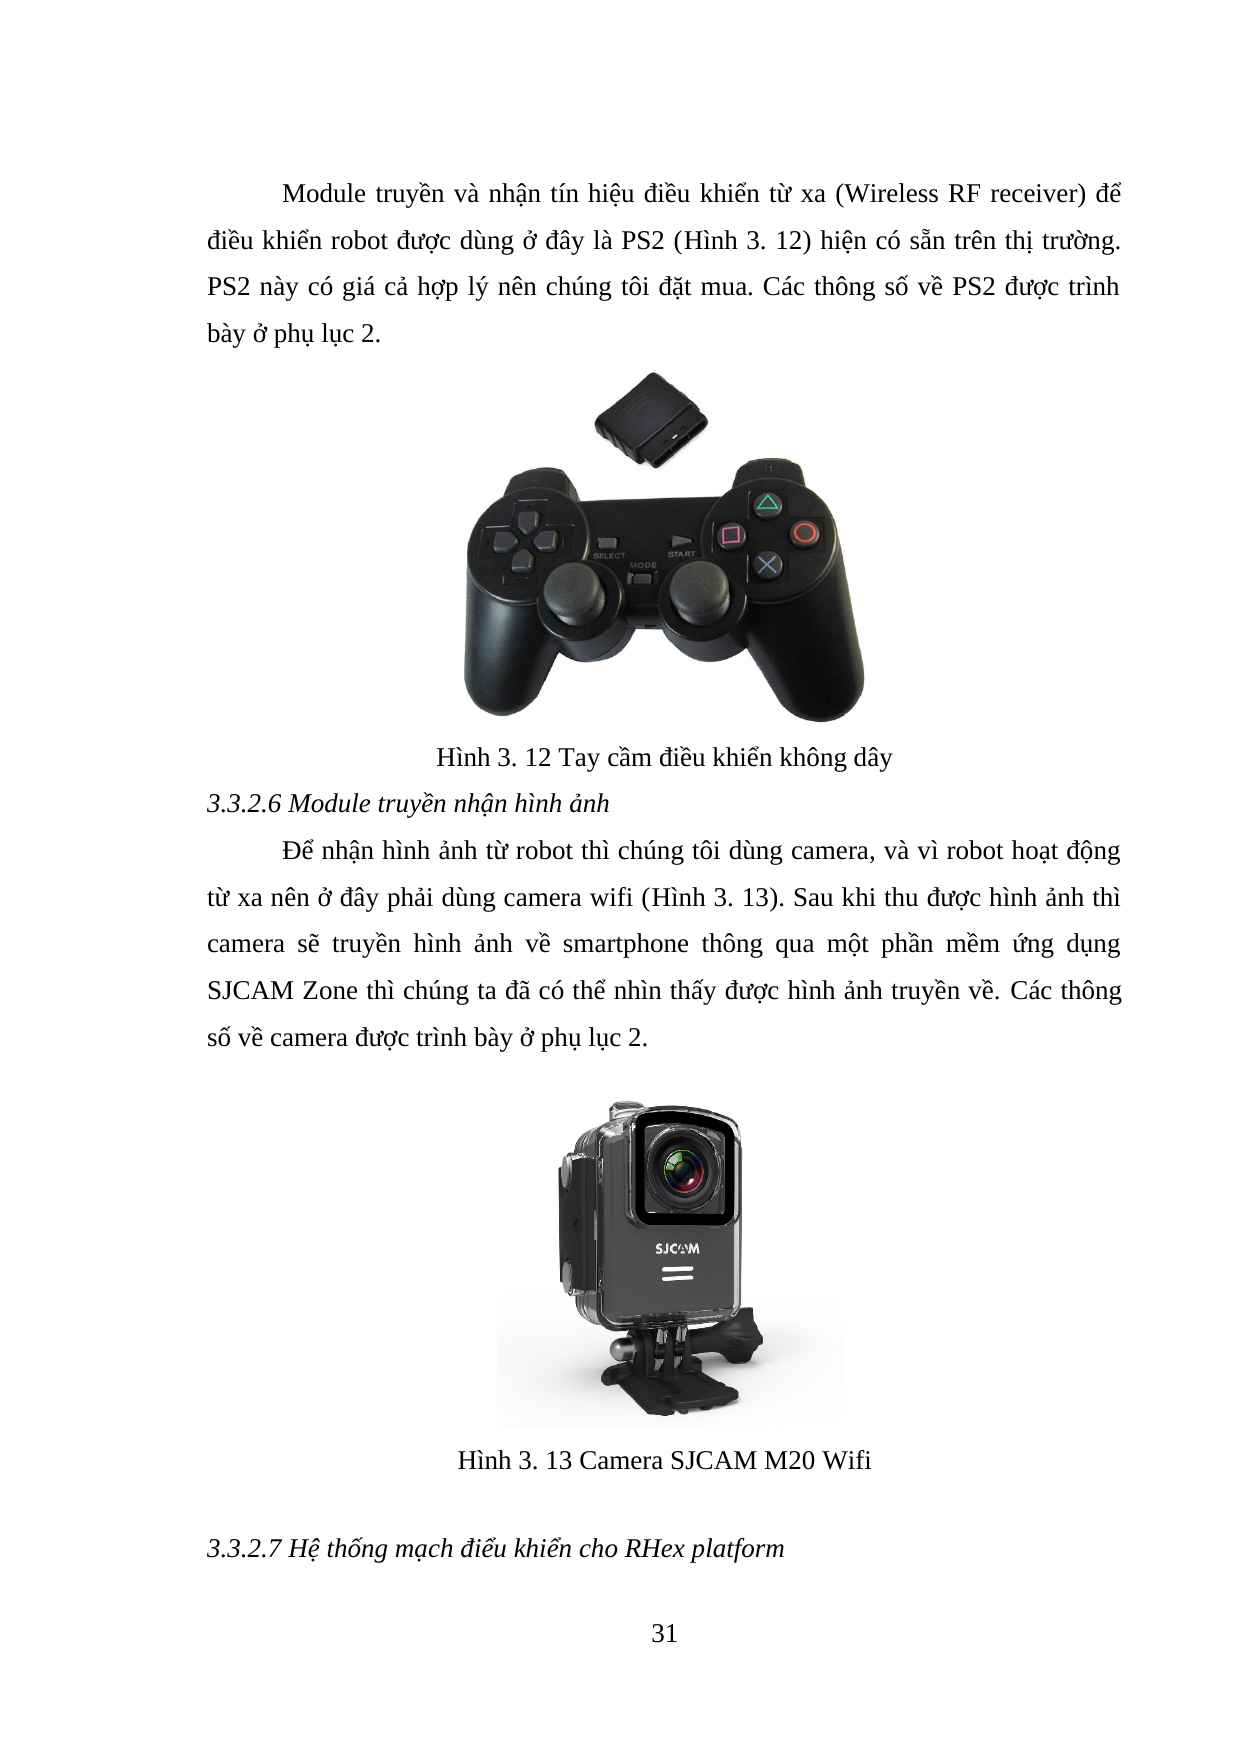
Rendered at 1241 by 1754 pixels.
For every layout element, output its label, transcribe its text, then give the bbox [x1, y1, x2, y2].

text Module truyền và nhận tín hiệu điều khiển từ xa (Wireless RF receiver) để điều khiển robot được dùng ở đây là PS2 (Hình 3.12) hiện có sẵn trên thị trường. PS2 này có giá cả hợp lý nên chúng tôi đặt mua. Các thông số về PS2 được trình bày ở phụ lục 2. [207, 177, 1122, 348]
picture [457, 363, 872, 727]
picture [483, 1067, 846, 1430]
text Hình 3. 12 Tay cầm điều khiển không dây [207, 741, 1122, 772]
text Để nhận hình ảnh từ robot thì chúng tôi dùng camera, và vì robot hoạt động từ xa nên ở đây phải dùng camera wifi (Hình 3.13). Sau khi thu được hình ảnh thì camera sẽ truyền hình ảnh về smartphone thông qua một phần mềm ứng dụng SJCAM Zone thì chúng ta đã có thể nhìn thấy được hình ảnh truyền về. Các thông số về camera được trình bày ở phụ lục 2. [207, 834, 1122, 1052]
text Hình 3. 13 Camera SJCAM M20 Wifi [207, 1444, 1122, 1475]
text 3.3.2.7 Hệ thống mạch điểu khiển cho RHex platform [207, 1532, 1122, 1563]
text 3.3.2.6 Module truyền nhận hình ảnh [207, 787, 1122, 819]
